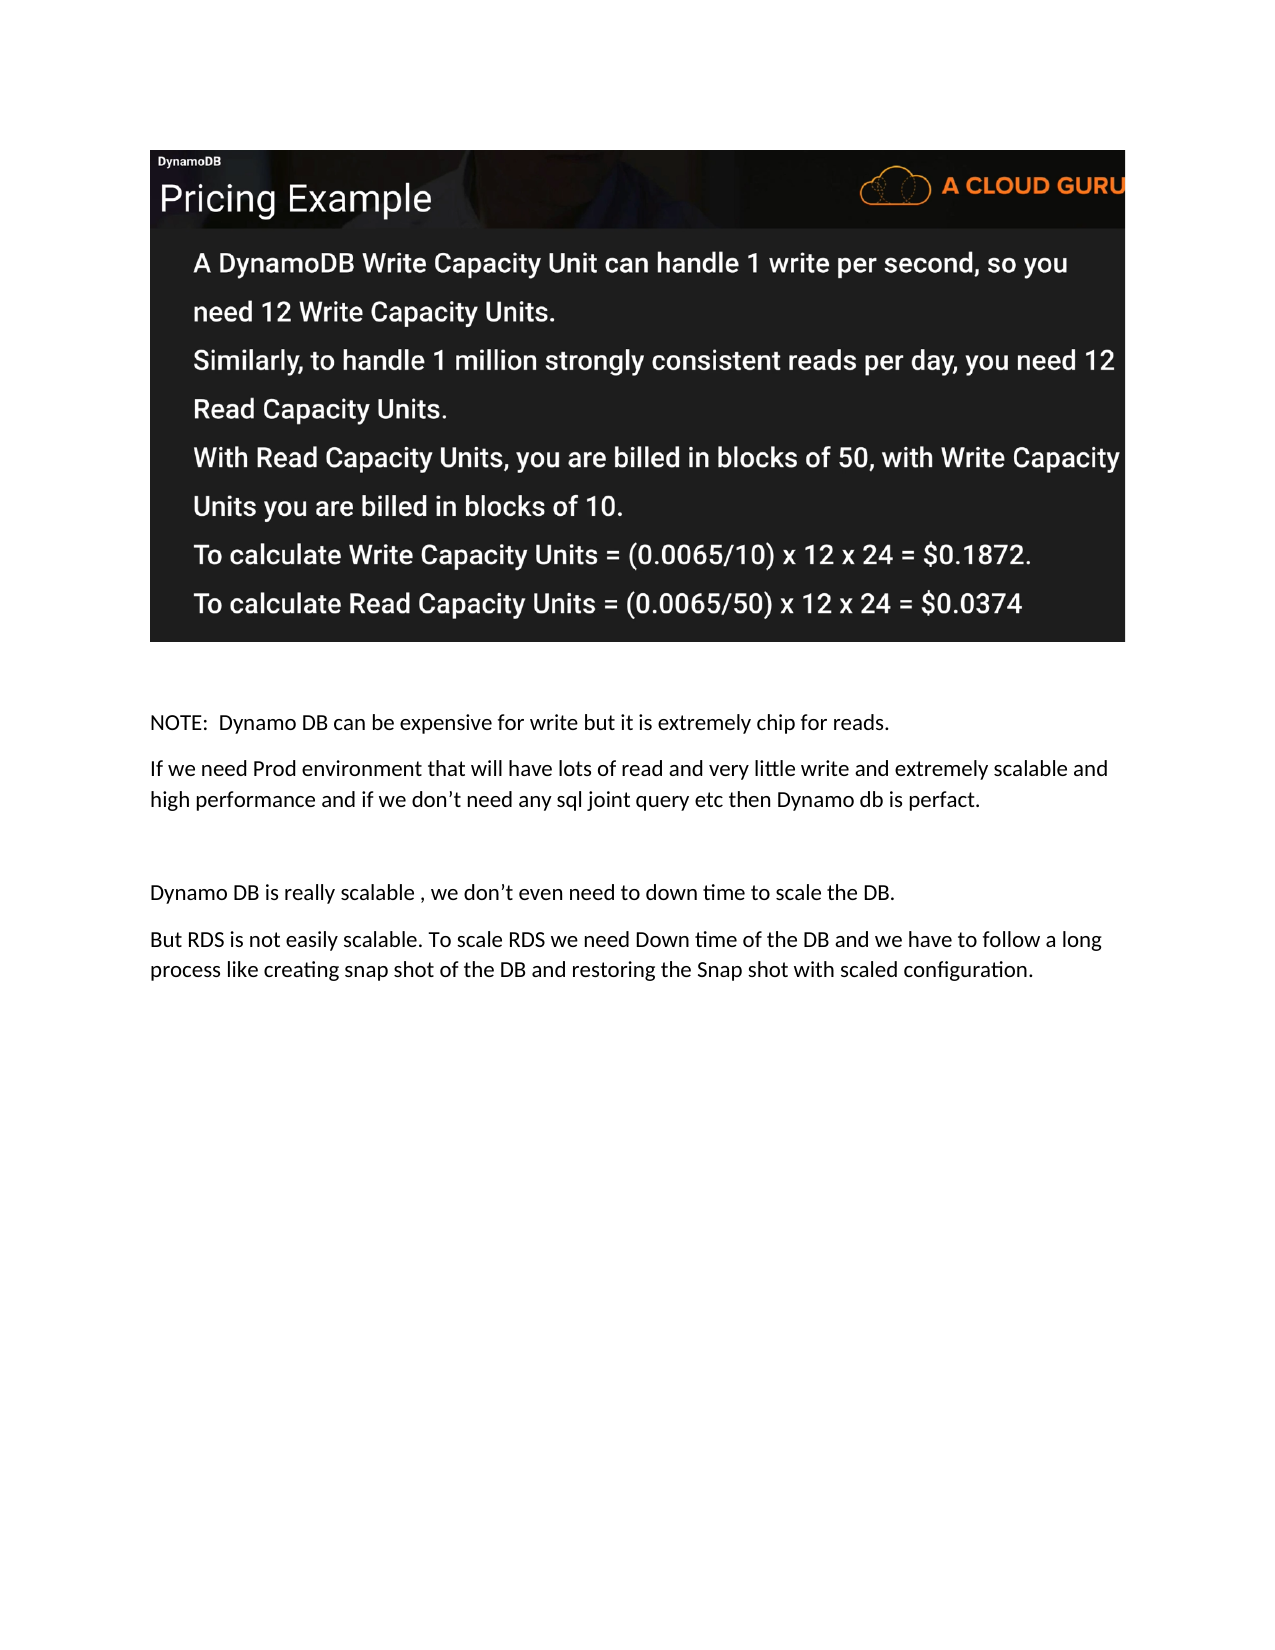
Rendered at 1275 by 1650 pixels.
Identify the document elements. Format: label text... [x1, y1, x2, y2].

text If we need Prod environment that will have lots of read and very little write and extremely scalable and high performance and if we don’t need any sql joint query etc then Dynamo db is perfact. [150, 754, 1125, 813]
text NOTE: Dynamo DB can be expensive for write but it is extremely chip for reads. [150, 708, 1125, 736]
text But RDS is not easily scalable. To scale RDS we need Down time of the DB and we have to follow a long process like creating snap shot of the DB and restoring the Snap shot with scaled configuration. [150, 925, 1125, 983]
text Dynamo DB is really scalable , we don’t even need to down time to scale the DB. [150, 878, 1125, 906]
picture [150, 150, 1125, 642]
